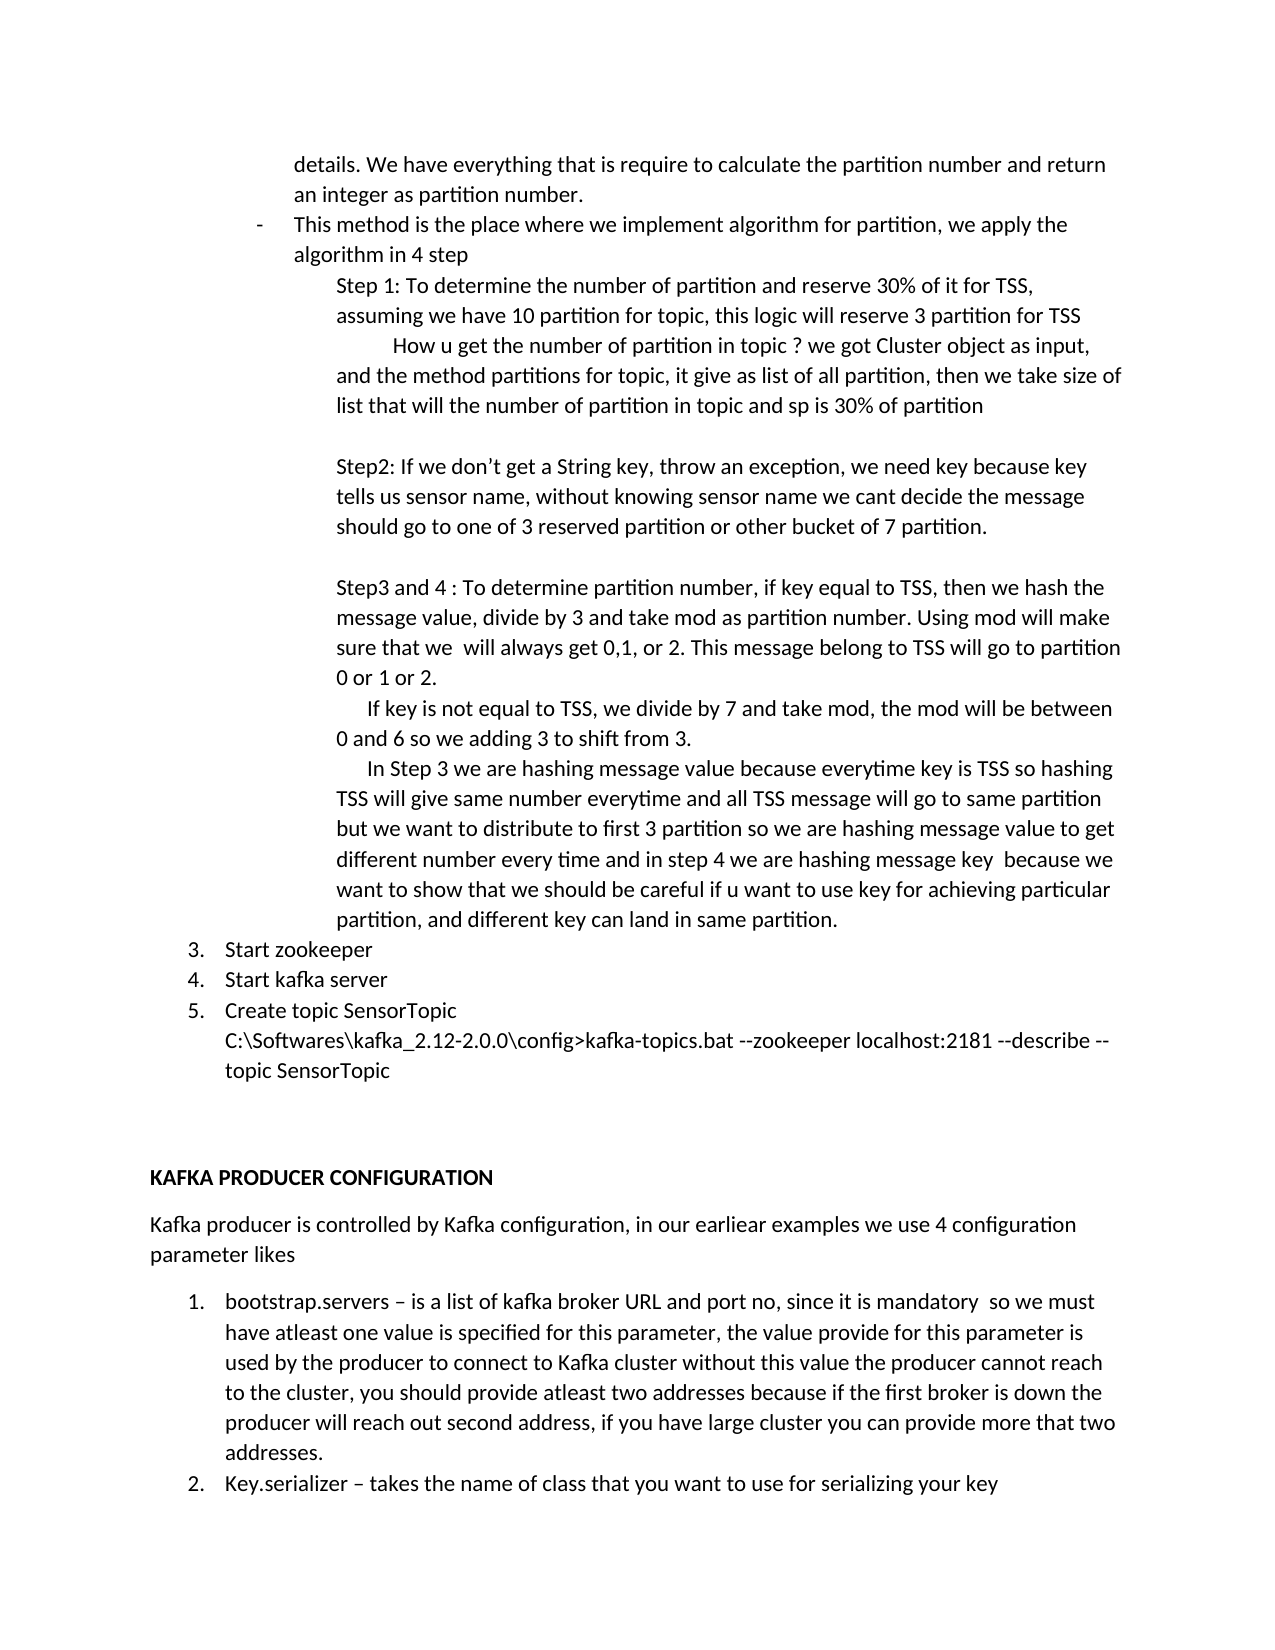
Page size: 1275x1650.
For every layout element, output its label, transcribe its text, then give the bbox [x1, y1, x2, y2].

list Step 1: To determine the number of partition and reserve 30% of it for TSS, assuming we have 10 partition for topic, this logic will reserve 3 partition for TSS [336, 271, 1125, 329]
list Step3 and 4 : To determine partition number, if key equal to TSS, then we hash the message value, divide by 3 and take mod as partition number. Using mod will make sure that we will always get 0,1, or 2. This message belong to TSS will go to partition 0 or 1 or 2. [336, 573, 1125, 692]
list This method is the place where we implement algorithm for partition, we apply the algorithm in 4 step [256, 210, 1125, 269]
list bootstrap.servers – is a list of kafka broker URL and port no, since it is mandatory so we must have atleast one value is specified for this parameter, the value provide for this parameter is used by the producer to connect to Kafka cluster without this value the producer cannot reach to the cluster, you should provide atleast two addresses because if the first broker is down the producer will reach out second address, if you have large cluster you can provide more that two addresses. [187, 1287, 1125, 1467]
list Start zookeeper [187, 935, 1125, 963]
list Create topic SensorTopic [187, 996, 1125, 1024]
list Key.serializer – takes the name of class that you want to use for serializing your key [187, 1469, 1125, 1497]
list Start kafka server [187, 966, 1125, 994]
text Kafka producer is controlled by Kafka configuration, in our earliear examples we use 4 configuration parameter likes [150, 1210, 1125, 1269]
list In Step 3 we are hashing message value because everytime key is TSS so hashing TSS will give same number everytime and all TSS message will go to same partition but we want to distribute to first 3 partition so we are hashing message value to get different number every time and in step 4 we are hashing message key because we want to show that we should be careful if u want to use key for achieving particular partition, and different key can land in same partition. [336, 754, 1125, 933]
list C:\Softwares\kafka_2.12-2.0.0\config>kafka-topics.bat --zookeeper localhost:2181 --describe --topic SensorTopic [225, 1026, 1125, 1084]
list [256, 150, 1125, 208]
list How u get the number of partition in topic ? we got Cluster object as input, and the method partitions for topic, it give as list of all partition, then we take size of list that will the number of partition in topic and sp is 30% of partition [336, 331, 1125, 420]
text KAFKA PRODUCER CONFIGURATION [150, 1163, 1125, 1192]
list If key is not equal to TSS, we divide by 7 and take mod, the mod will be between 0 and 6 so we adding 3 to shift from 3. [336, 694, 1125, 752]
list Step2: If we don’t get a String key, throw an exception, we need key because key tells us sensor name, without knowing sensor name we cant decide the message should go to one of 3 reserved partition or other bucket of 7 partition. [336, 452, 1125, 541]
